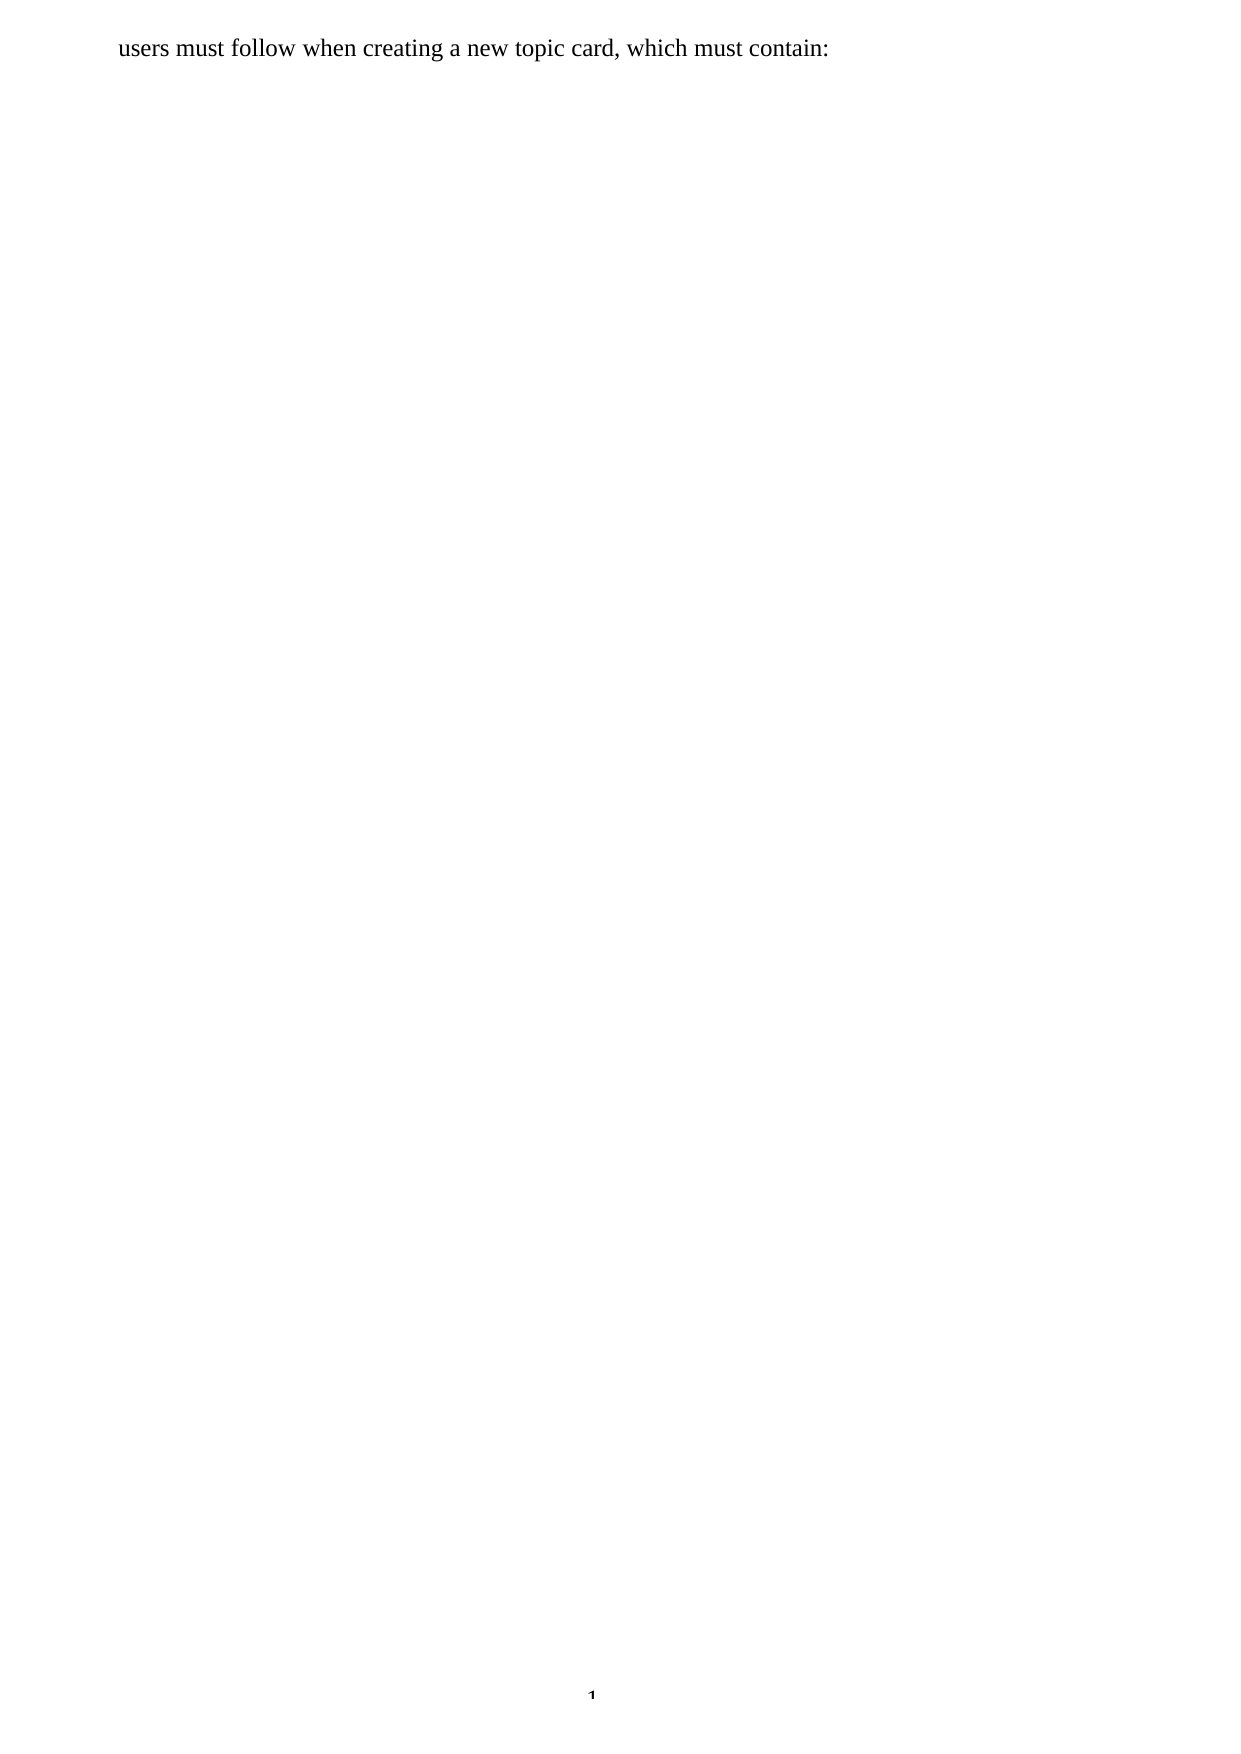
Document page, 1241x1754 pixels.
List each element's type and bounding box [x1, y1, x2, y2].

text [118, 33, 1063, 62]
